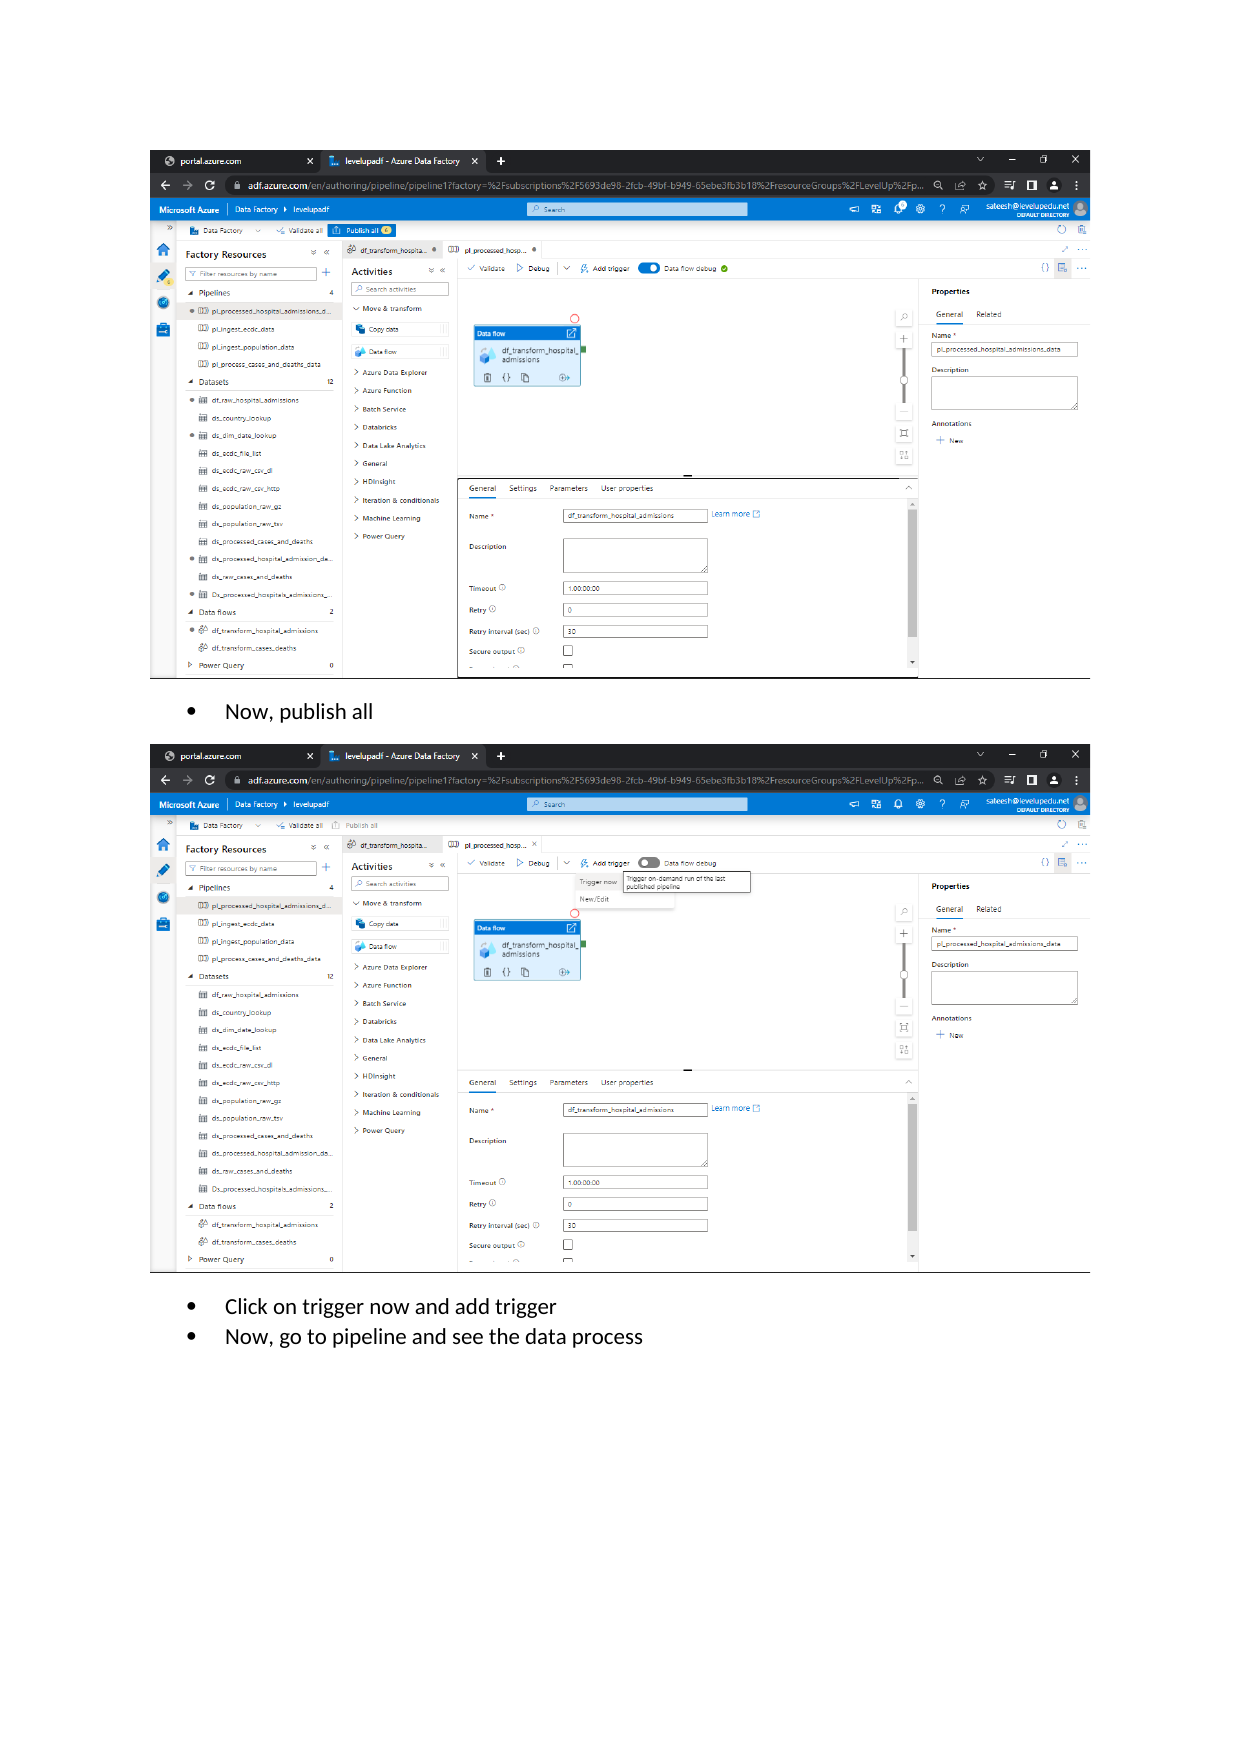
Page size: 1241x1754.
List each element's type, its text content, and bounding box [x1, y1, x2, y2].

picture [150, 150, 1091, 679]
picture [150, 744, 1091, 1273]
list Now, go to pipeline and see the data process [187, 1322, 1090, 1350]
list Now, publish all [187, 697, 1090, 726]
list Click on trigger now and add trigger [187, 1292, 1090, 1320]
